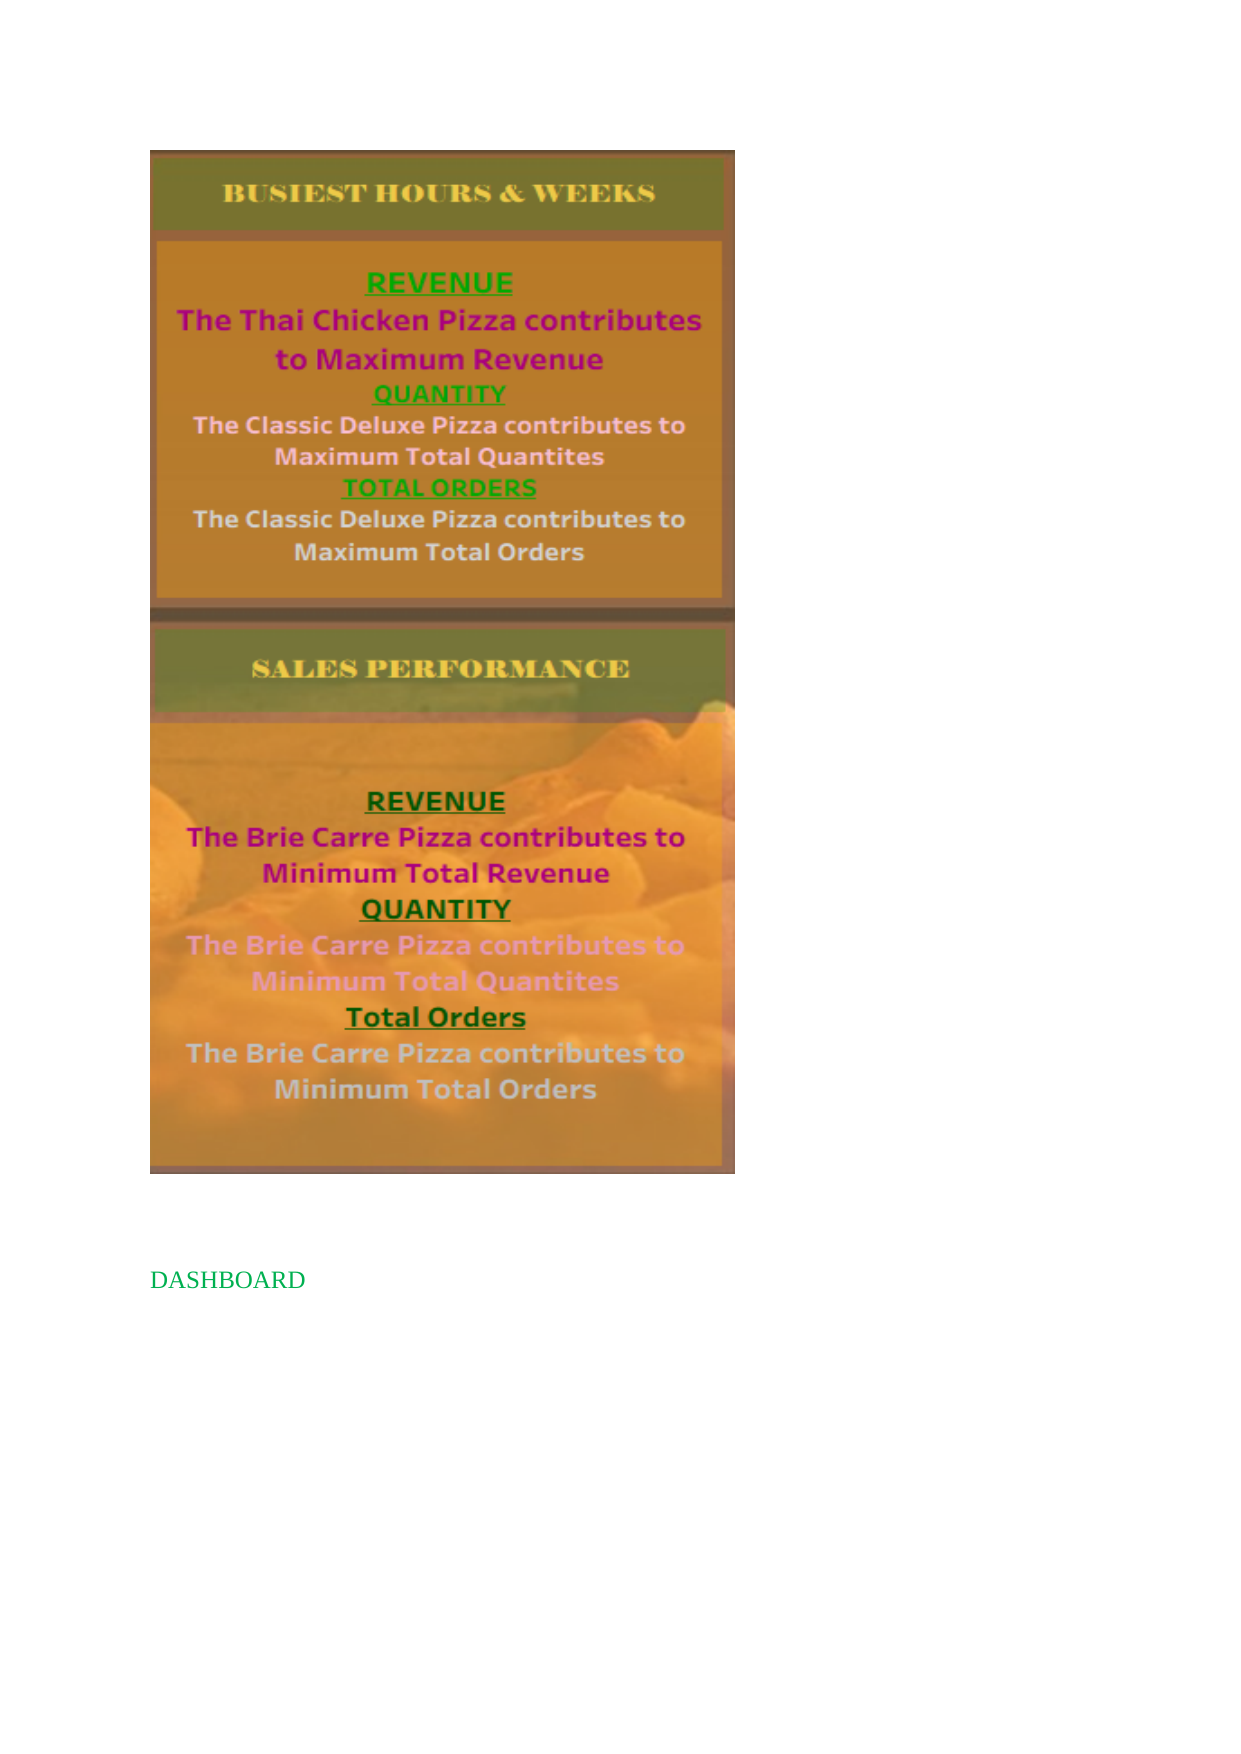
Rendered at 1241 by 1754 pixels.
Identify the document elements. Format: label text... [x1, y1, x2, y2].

text DASHBOARD [150, 1265, 1090, 1293]
picture [150, 150, 735, 1174]
